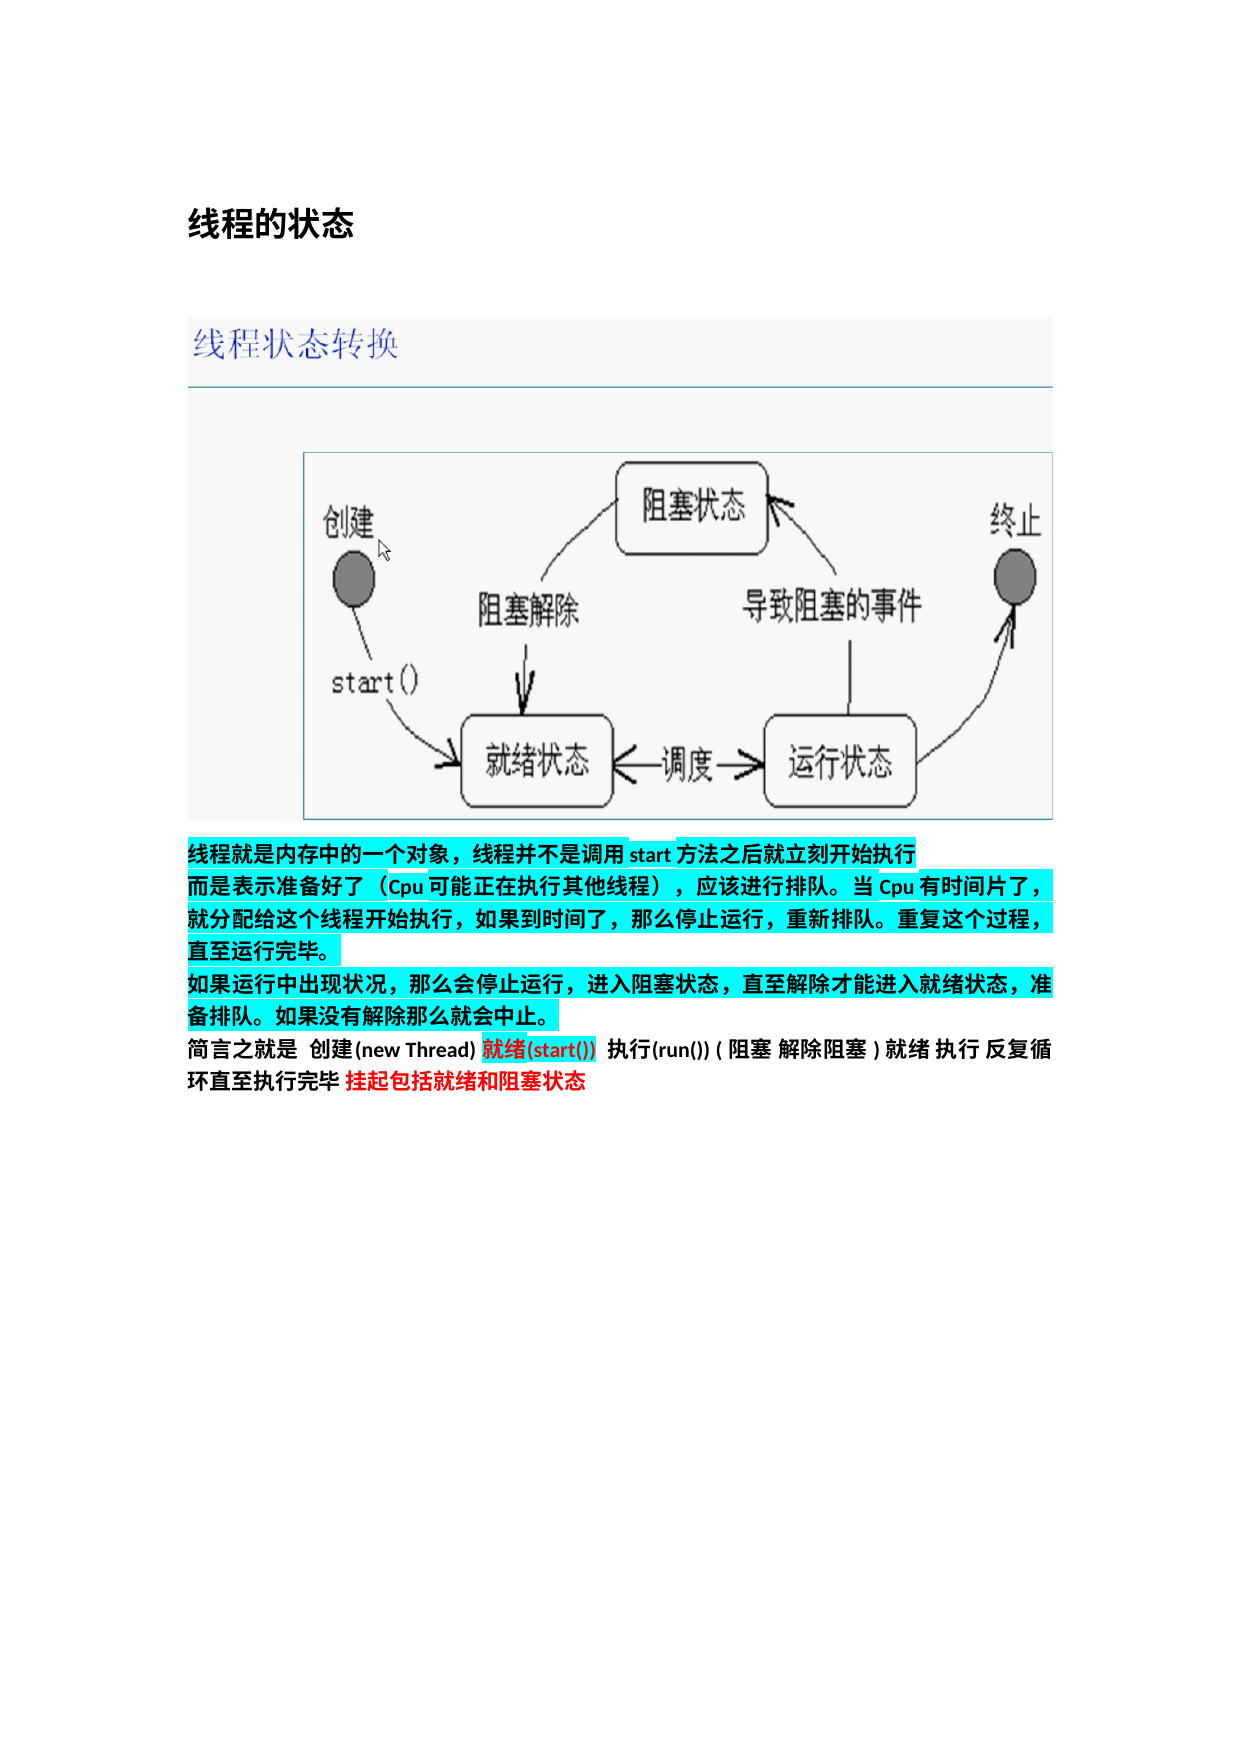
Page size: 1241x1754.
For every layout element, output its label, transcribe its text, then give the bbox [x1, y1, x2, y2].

picture [187, 316, 1053, 821]
text 线程就是内存中的一个对象，线程并不是调用start方法之后就立刻开始执行 [187, 836, 1053, 869]
subtitle 线程的状态 [187, 189, 1053, 254]
text 简言之就是 创建(new Thread) 就绪(start()) 执行(run()) ( 阻塞 解除阻塞 ) 就绪 执行 反复循环直至执行完毕 挂起包括就绪和阻塞状态 [187, 1031, 1053, 1096]
text 如果运行中出现状况，那么会停止运行，进入阻塞状态，直至解除才能进入就绪状态，准备排队。如果没有解除那么就会中止。 [187, 966, 1053, 1031]
text 而是表示准备好了（Cpu可能正在执行其他线程），应该进行排队。当Cpu有时间片了，就分配给这个线程开始执行，如果到时间了，那么停止运行，重新排队。重复这个过程，直至运行完毕。 [187, 869, 1053, 966]
